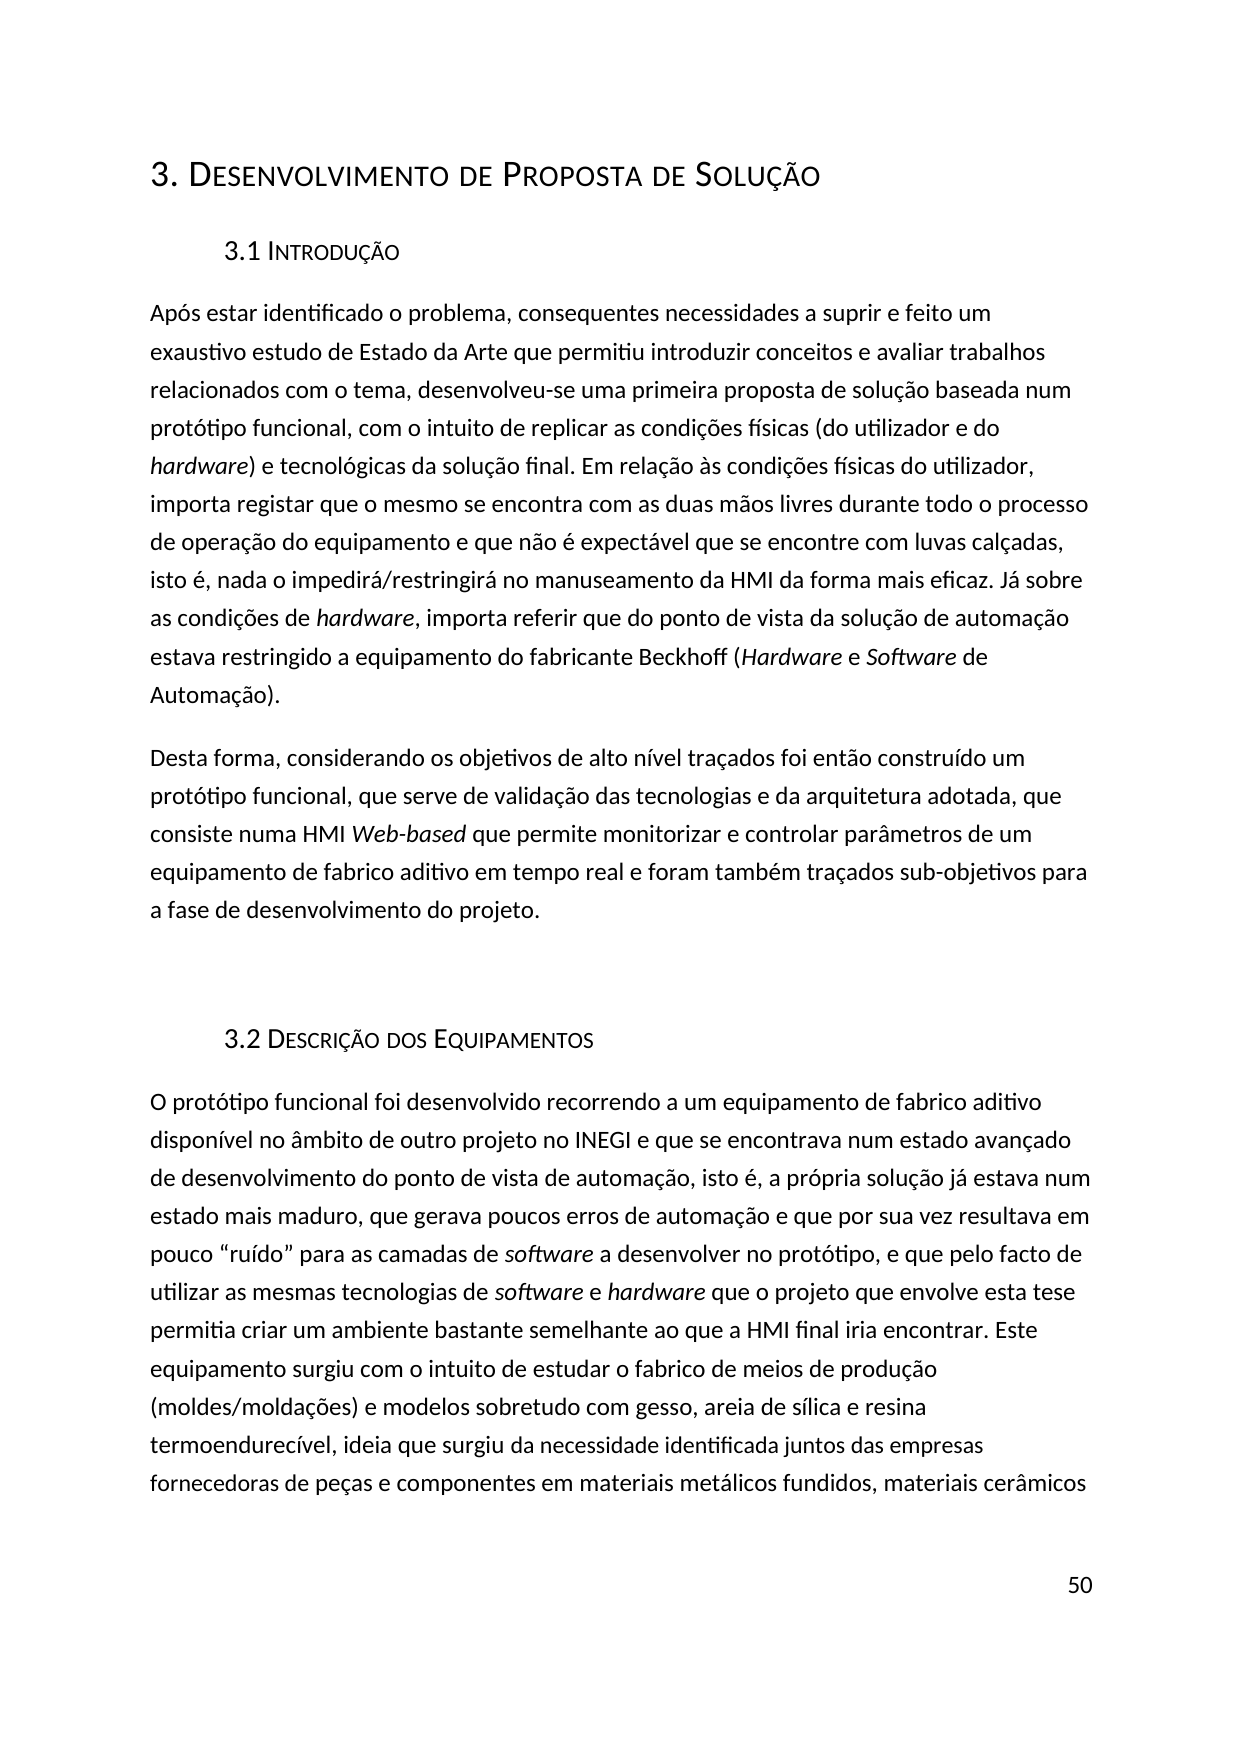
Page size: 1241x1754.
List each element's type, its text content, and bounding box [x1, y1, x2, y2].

text Desta forma, considerando os objetivos de alto nível traçados foi então construído um protótipo funcional, que serve de validação das tecnologias e da arquitetura adotada, que consiste numa HMI Web-based que permite monitorizar e controlar parâmetros de um equipamento de fabrico aditivo em tempo real e foram também traçados sub-objetivos para a fase de desenvolvimento do projeto. [150, 742, 1092, 925]
text Após estar identificado o problema, consequentes necessidades a suprir e feito um exaustivo estudo de Estado da Arte que permitiu introduzir conceitos e avaliar trabalhos relacionados com o tema, desenvolveu-se uma primeira proposta de solução baseada num protótipo funcional, com o intuito de replicar as condições físicas (do utilizador e do hardware) e tecnológicas da solução final. Em relação às condições físicas do utilizador, importa registar que o mesmo se encontra com as duas mãos livres durante todo o processo de operação do equipamento e que não é expectável que se encontre com luvas calçadas, isto é, nada o impedirá/restringirá no manuseamento da HMI da forma mais eficaz. Já sobre as condições de hardware, importa referir que do ponto de vista da solução de automação estava restringido a equipamento do fabricante Beckhoff (Hardware e Software de Automação). [150, 297, 1092, 709]
subtitle 3.1 Introdução [150, 232, 1092, 268]
subtitle 3. Desenvolvimento de Proposta de Solução [150, 150, 1092, 196]
subtitle 3.2 Descrição dos Equipamentos [150, 1021, 1092, 1056]
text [150, 1086, 1092, 1498]
